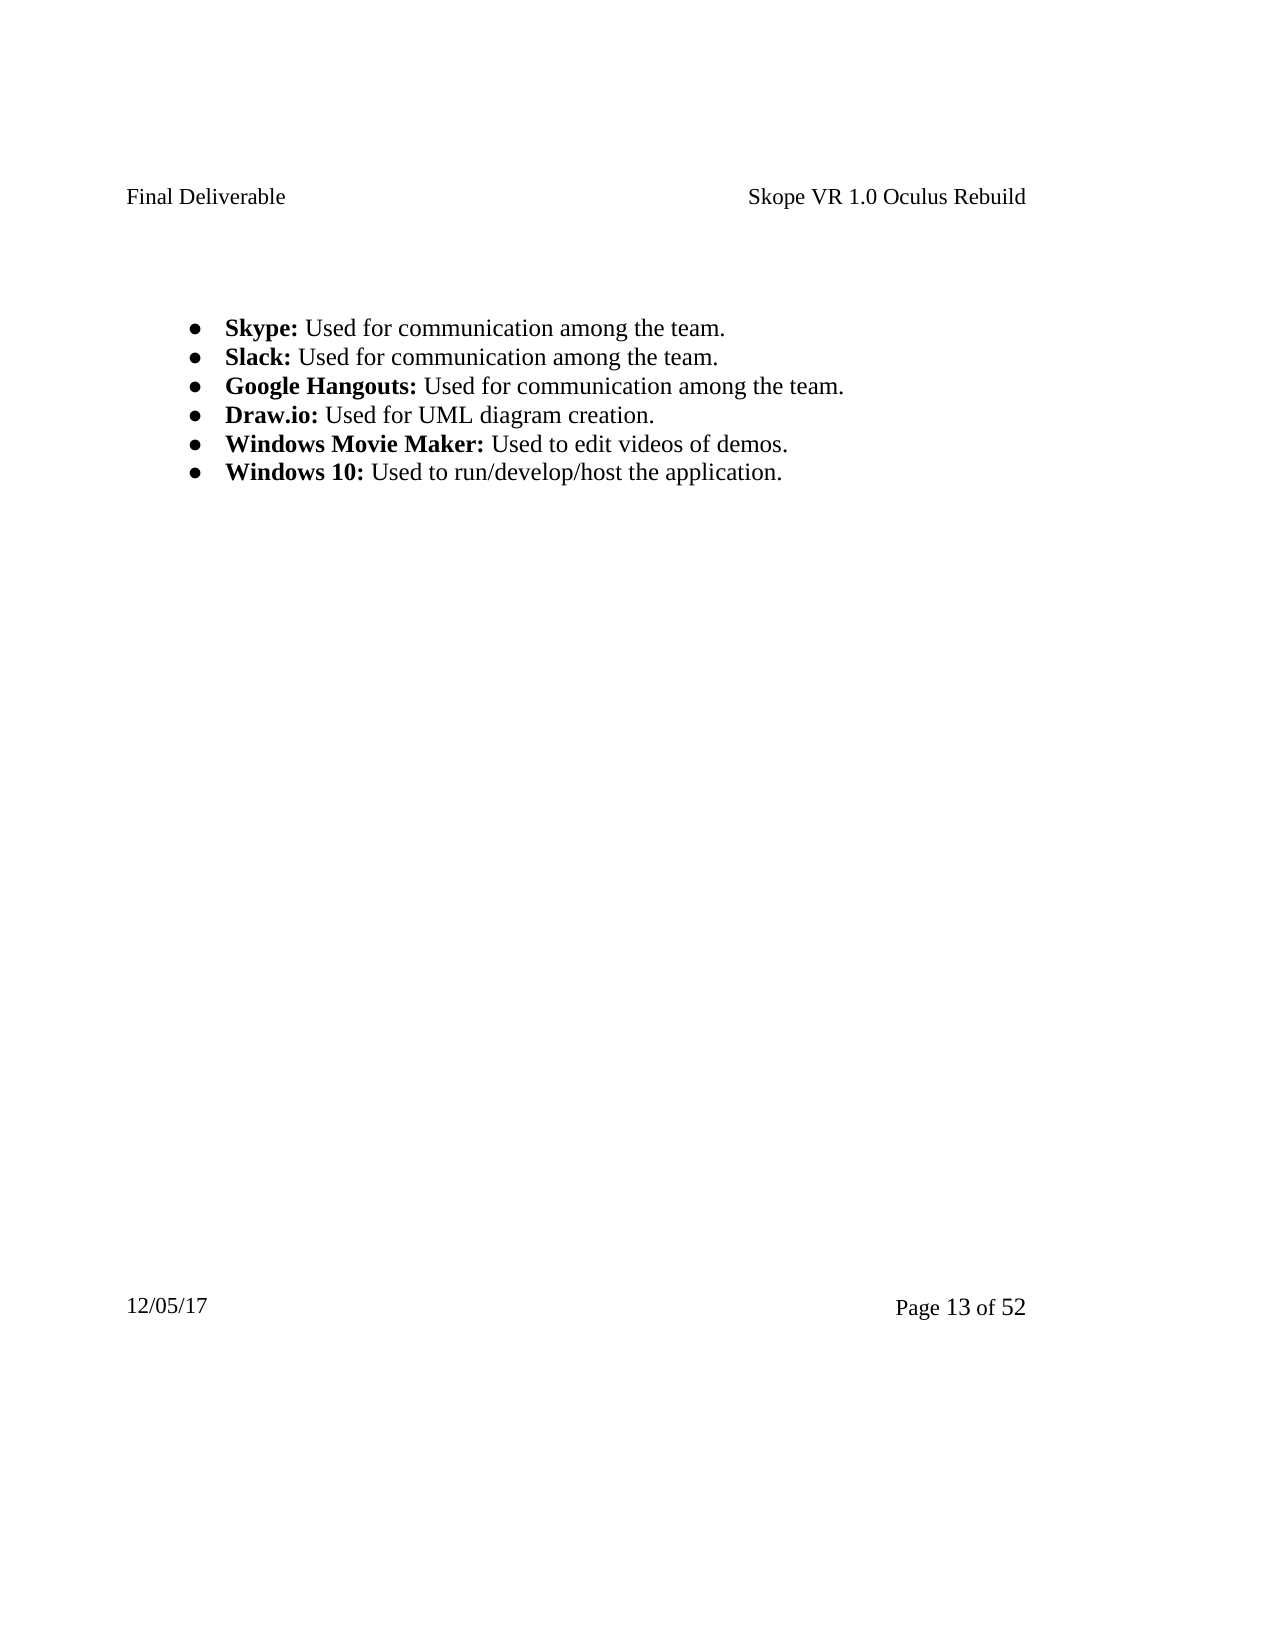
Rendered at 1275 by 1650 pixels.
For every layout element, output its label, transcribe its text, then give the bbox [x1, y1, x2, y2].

list Skype: Used for communication among the team. [187, 313, 1125, 342]
list Slack: Used for communication among the team. [187, 342, 1125, 371]
list Google Hangouts: Used for communication among the team. [187, 371, 1125, 400]
list Windows 10: Used to run/develop/host the application. [187, 457, 1125, 486]
list Windows Movie Maker: Used to edit videos of demos. [187, 428, 1125, 457]
list Draw.io: Used for UML diagram creation. [187, 400, 1125, 428]
